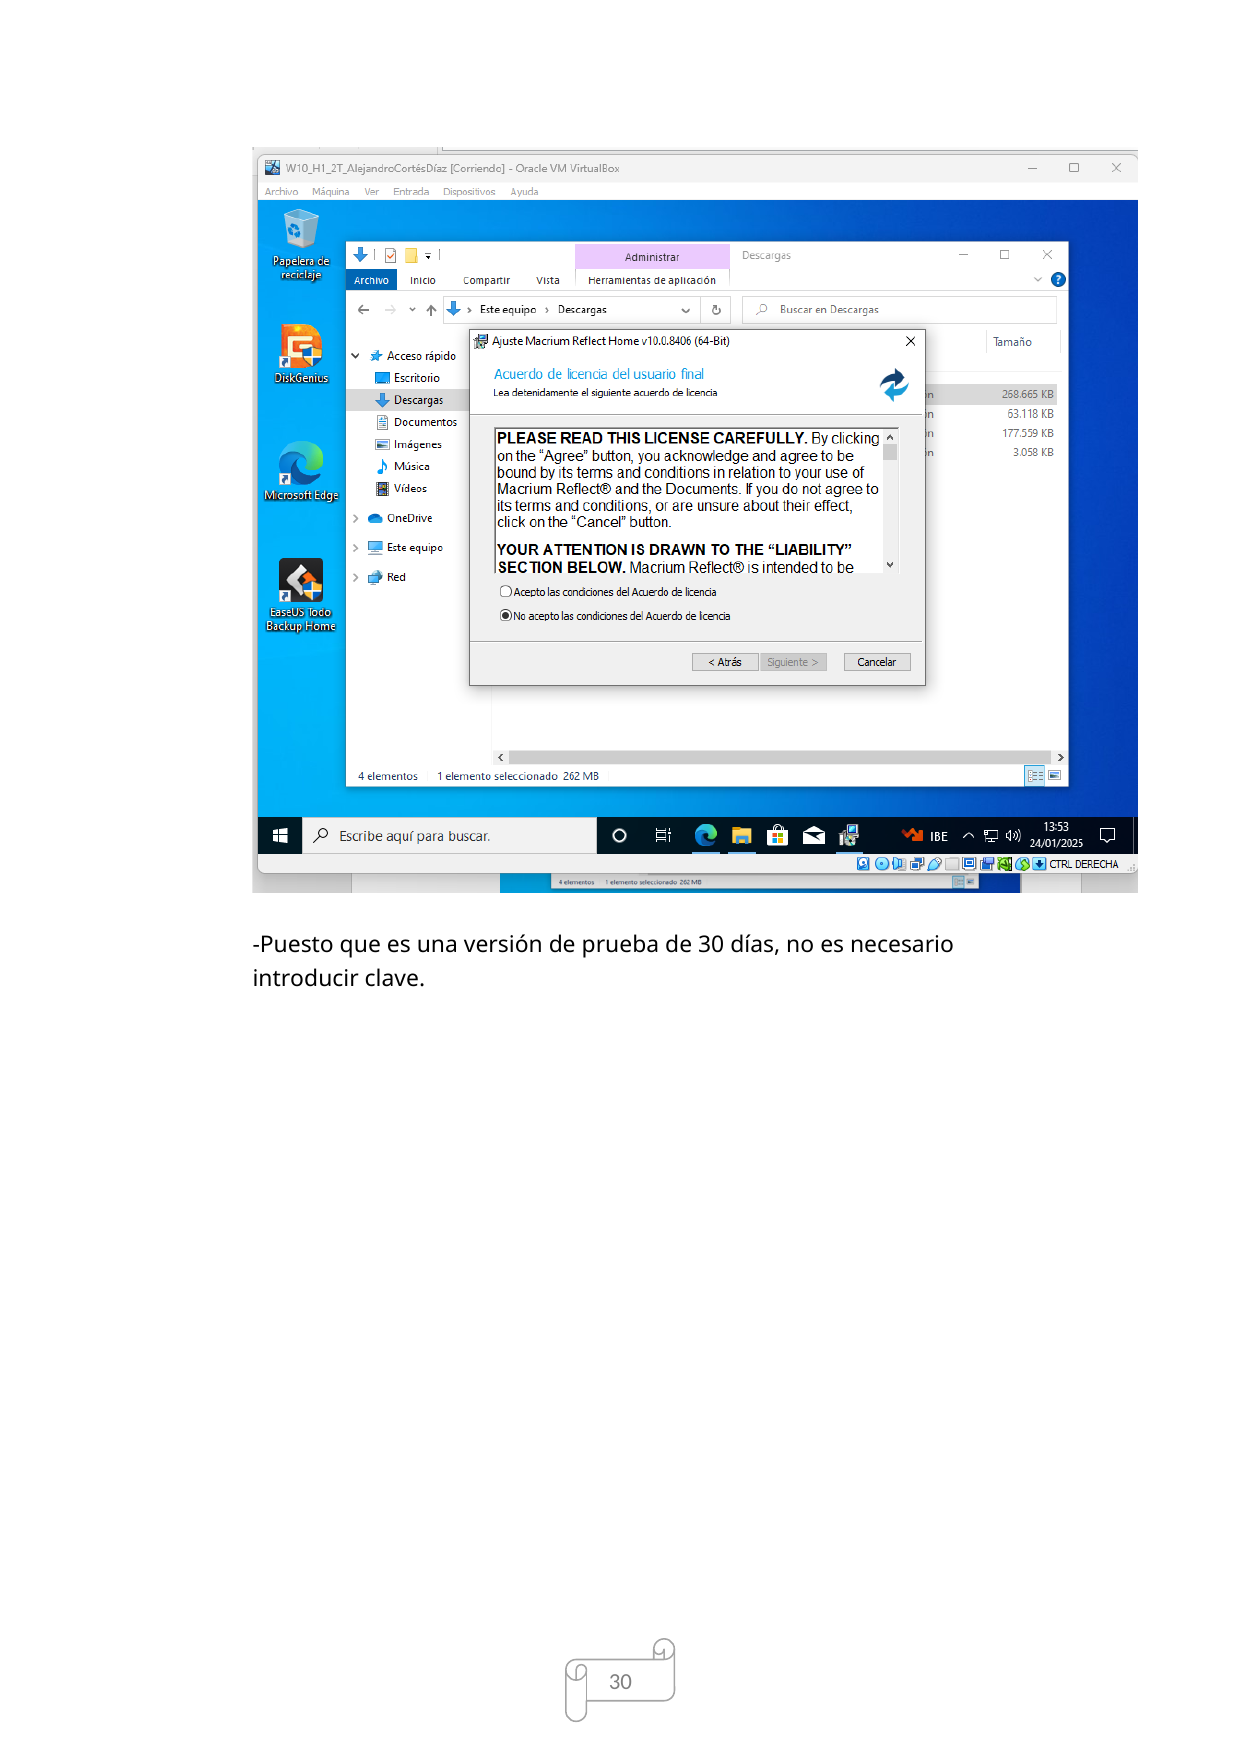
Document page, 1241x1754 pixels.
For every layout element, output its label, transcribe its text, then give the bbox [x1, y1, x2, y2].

picture [252, 147, 1138, 893]
list -Puesto que es una versión de prueba de 30 días, no es necesario introducir clave. [252, 928, 1063, 993]
